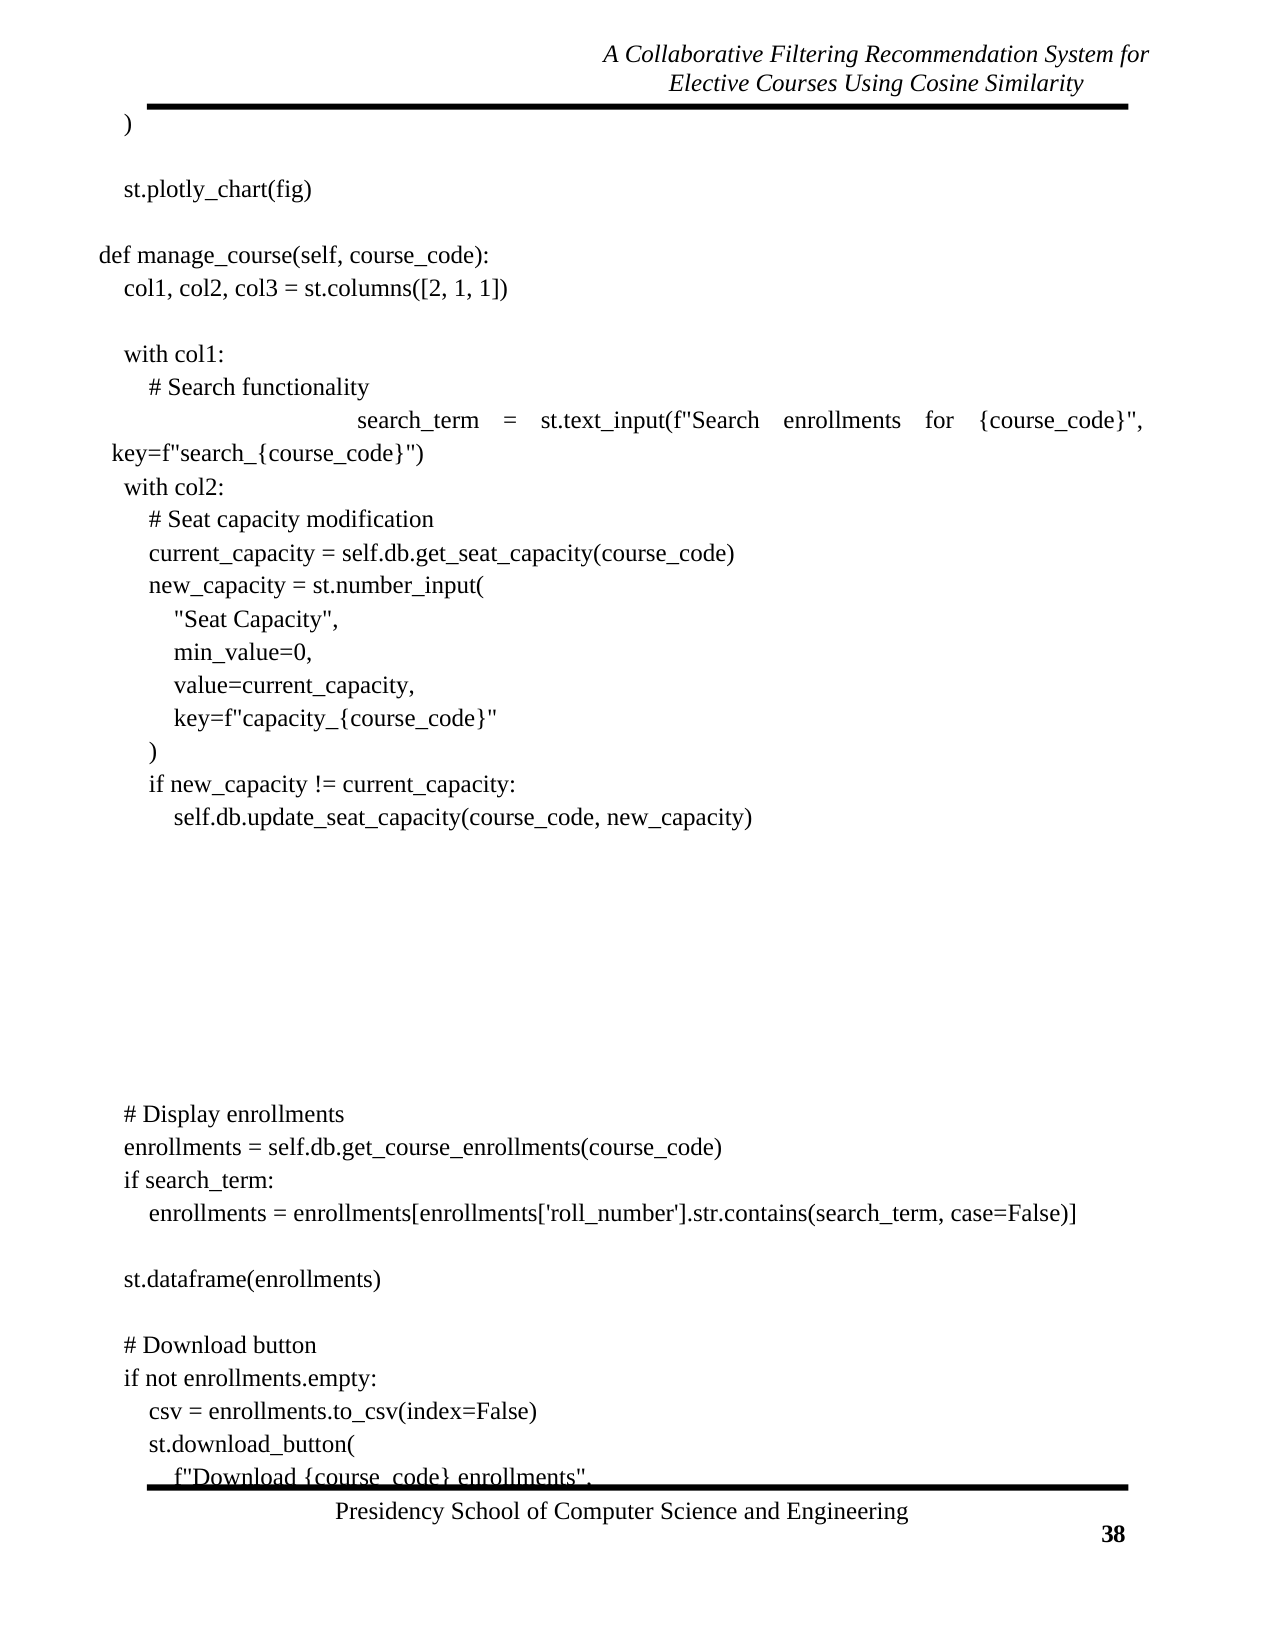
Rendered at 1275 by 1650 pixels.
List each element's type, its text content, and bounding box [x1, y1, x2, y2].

text st.dataframe(enrollments) [74, 1264, 1145, 1293]
text min_value=0, [74, 637, 1145, 665]
text key=f"capacity_{course_code}" [74, 703, 1145, 731]
text enrollments = enrollments[enrollments['roll_number'].str.contains(search_term, case=False)] [74, 1198, 1145, 1227]
text enrollments = self.db.get_course_enrollments(course_code) [74, 1132, 1145, 1161]
text f"Download {course_code} enrollments", [74, 1462, 1145, 1491]
text # Seat capacity modification [74, 504, 1145, 533]
text # Search functionality [74, 372, 1145, 401]
text if not enrollments.empty: [74, 1363, 1145, 1392]
text new_capacity = st.number_input( [74, 571, 1145, 599]
text if search_term: [74, 1165, 1145, 1194]
text self.db.update_seat_capacity(course_code, new_capacity) [74, 802, 1145, 831]
text col1, col2, col3 = st.columns([2, 1, 1]) [74, 273, 1145, 302]
text ) [74, 736, 1145, 764]
text with col1: [74, 339, 1145, 368]
text with col2: [74, 472, 1145, 500]
text # Display enrollments [74, 1099, 1145, 1128]
text def manage_course(self, course_code): [74, 240, 1145, 269]
text csv = enrollments.to_csv(index=False) [74, 1396, 1145, 1425]
text st.plotly_chart(fig) [74, 174, 1145, 203]
text st.download_button( [74, 1429, 1145, 1458]
text if new_capacity != current_capacity: [74, 769, 1145, 797]
text value=current_capacity, [74, 670, 1145, 698]
text # Download button [74, 1330, 1145, 1359]
text "Seat Capacity", [74, 604, 1145, 632]
text search_term = st.text_input(f"Search enrollments for {course_code}", key=f"search_{course_code}") [74, 406, 1145, 467]
text ) [74, 108, 1145, 137]
text current_capacity = self.db.get_seat_capacity(course_code) [74, 538, 1145, 566]
